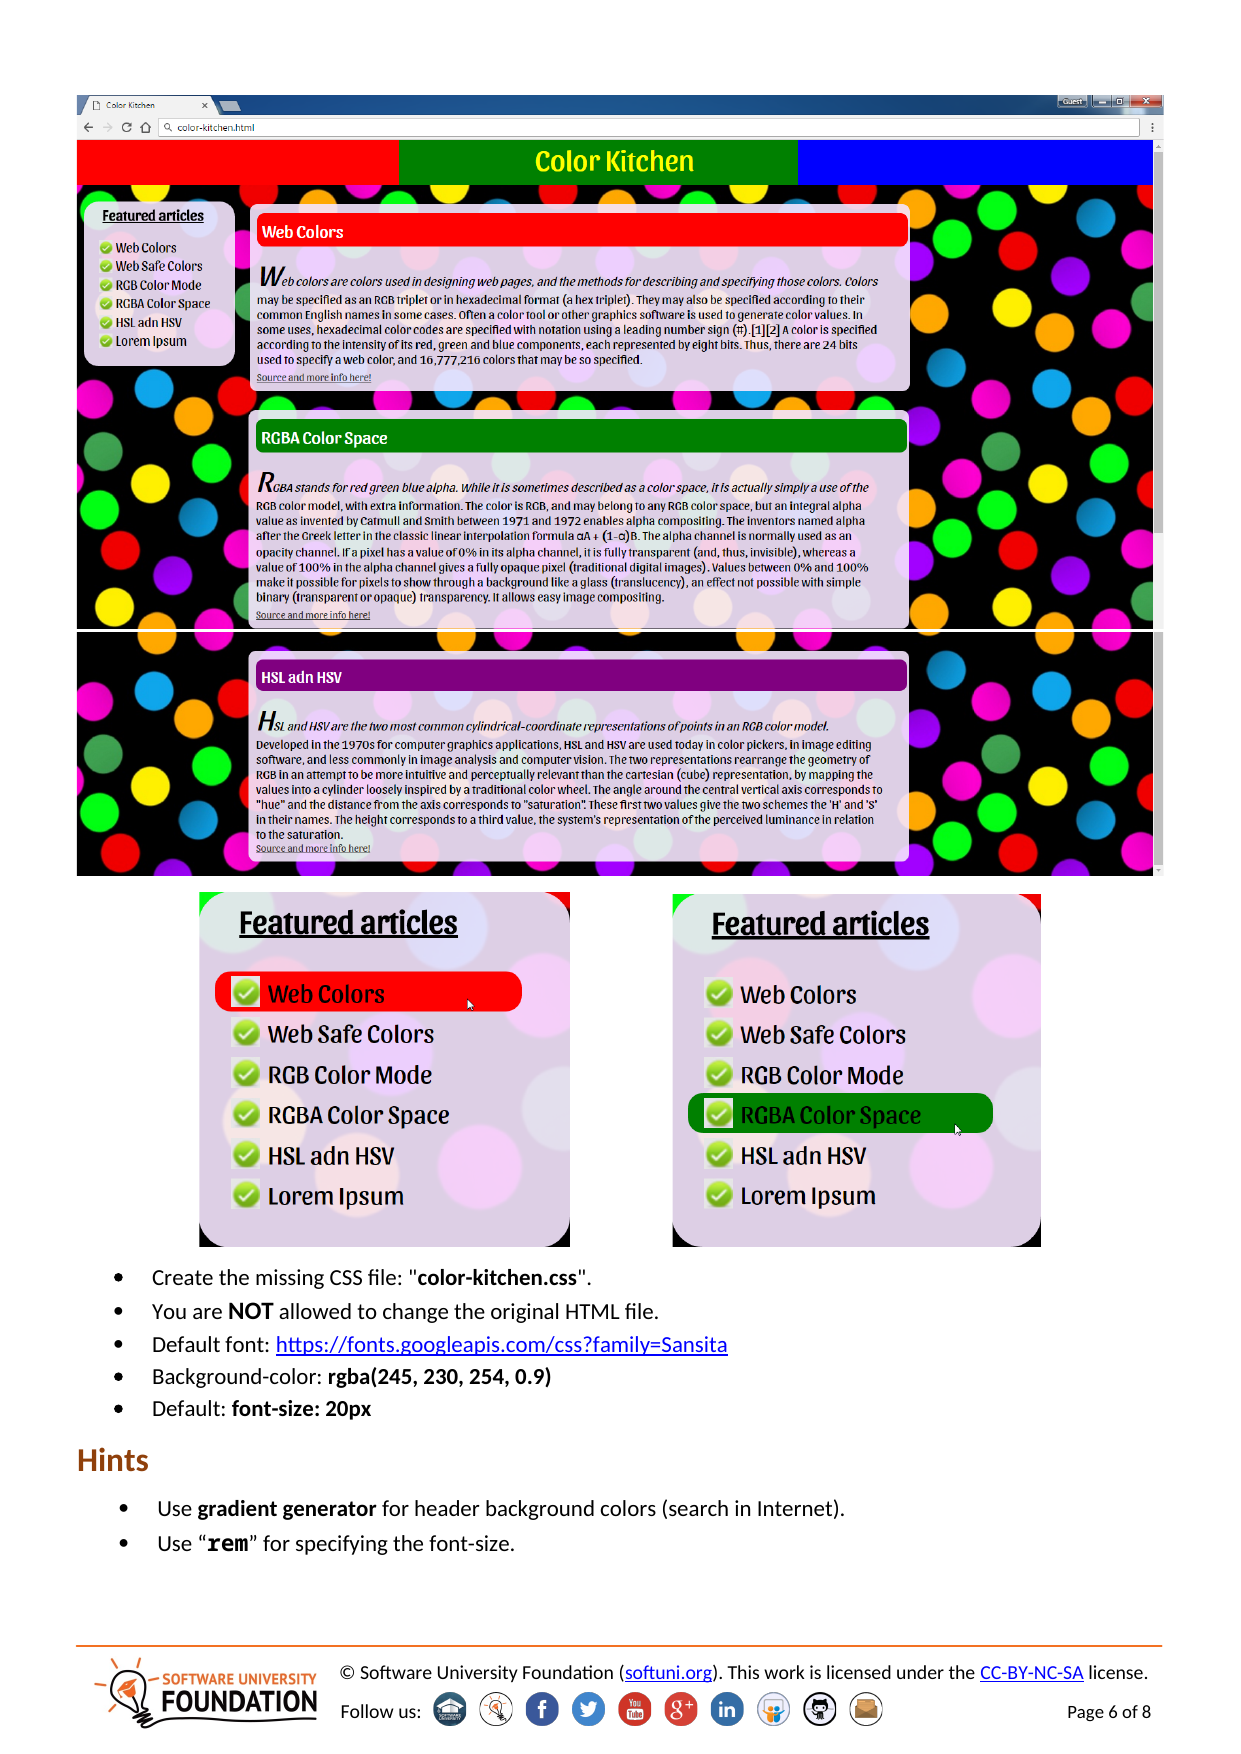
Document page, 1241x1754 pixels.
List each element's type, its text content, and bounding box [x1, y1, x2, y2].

picture [572, 1692, 605, 1726]
list Use gradient generator for header background colors (search in Internet). [119, 1494, 1163, 1522]
list Default: font-size: 20px [114, 1394, 1163, 1423]
list Use “rem” for specifying the font-size. [119, 1527, 1163, 1558]
picture [525, 1692, 559, 1726]
picture [803, 1692, 837, 1726]
picture [433, 1692, 467, 1726]
picture [664, 1692, 698, 1726]
list Background-color: rgba(245, 230, 254, 0.9) [114, 1362, 1163, 1390]
picture [618, 1692, 652, 1726]
text Hints [77, 1439, 1163, 1480]
list You are NOT allowed to change the original HTML file. [114, 1295, 1163, 1326]
picture [479, 1692, 513, 1726]
picture [757, 1692, 790, 1726]
picture [76, 95, 1164, 629]
picture [672, 894, 1041, 1247]
picture [76, 632, 1164, 876]
picture [93, 1656, 317, 1729]
picture [199, 892, 570, 1247]
picture [710, 1692, 744, 1726]
picture [849, 1692, 883, 1726]
list Default font: https://fonts.googleapis.com/css?family=Sansita [114, 1330, 1163, 1358]
list Create the missing CSS file: "color-kitchen.css". [114, 1263, 1163, 1291]
